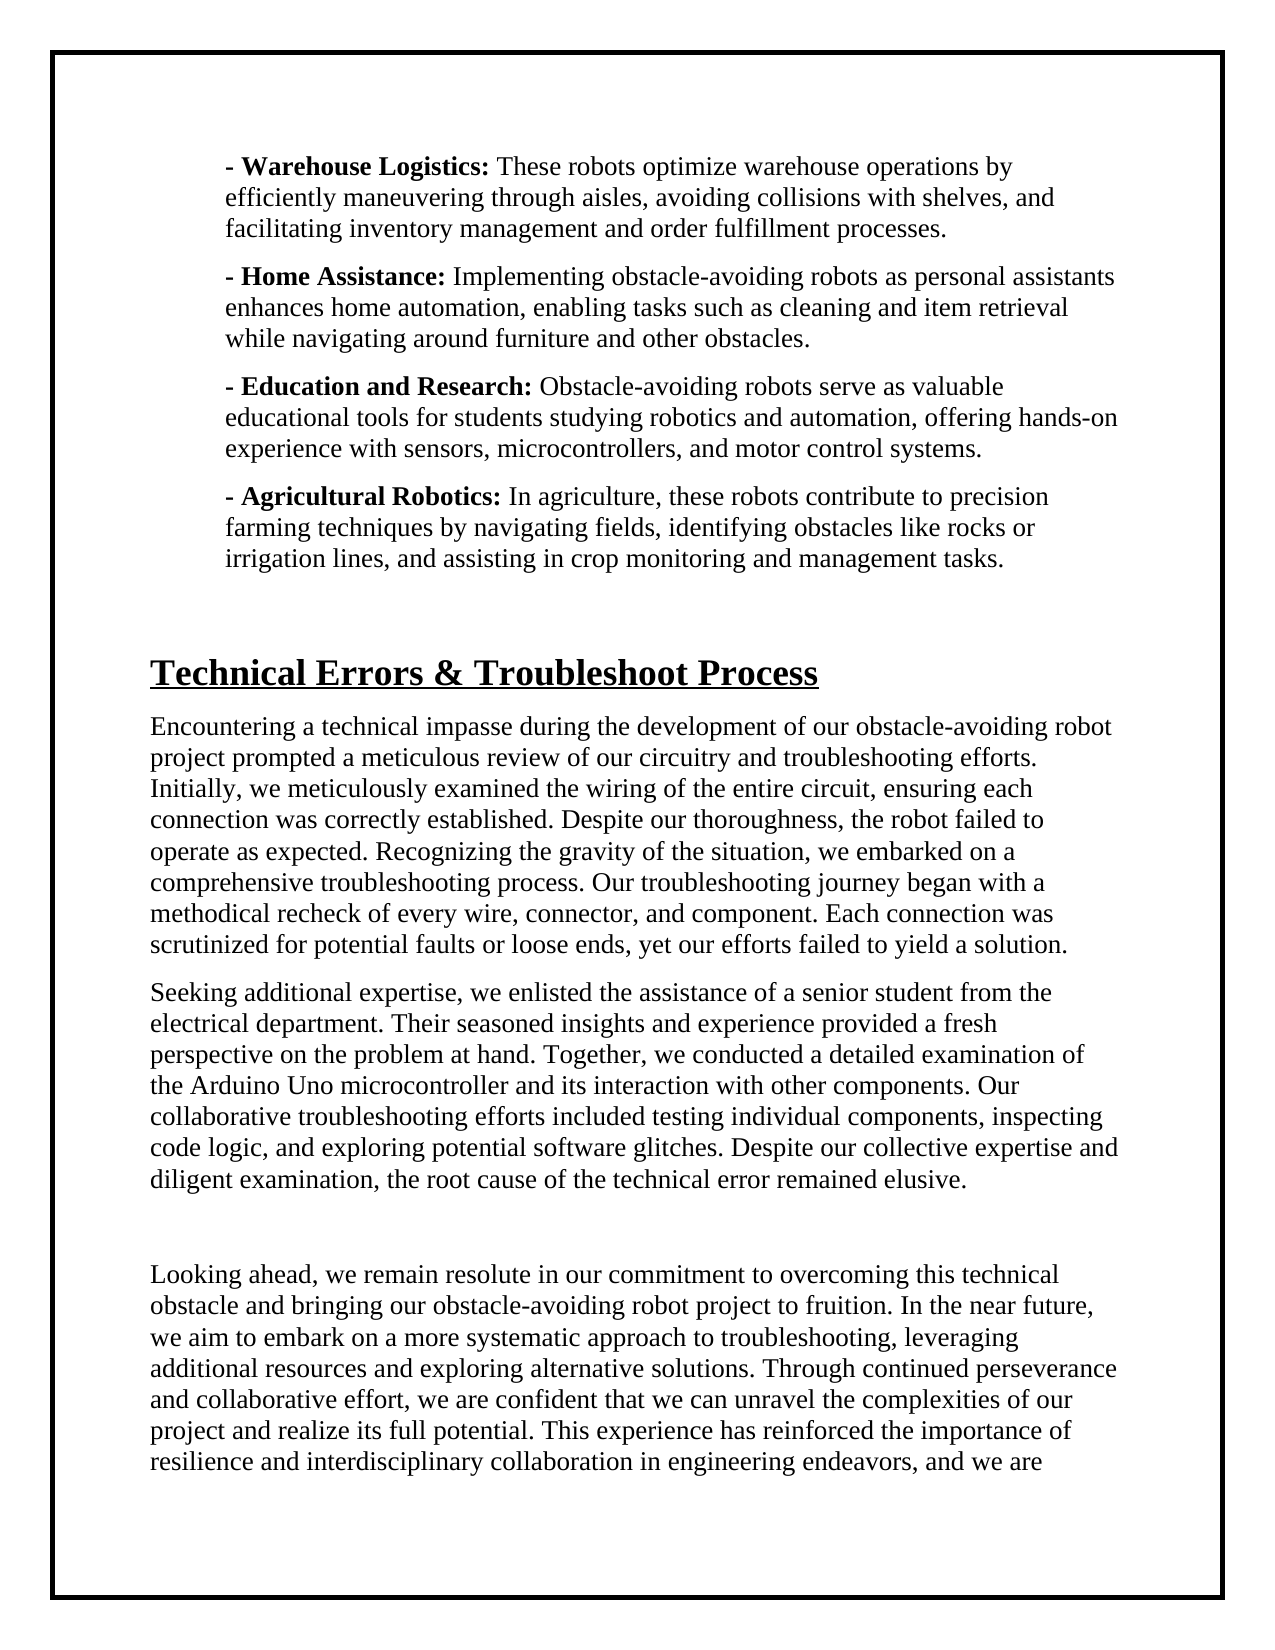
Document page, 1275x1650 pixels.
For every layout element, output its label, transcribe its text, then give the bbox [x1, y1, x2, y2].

text - Education and Research: Obstacle-avoiding robots serve as valuable educational tools for students studying robotics and automation, offering hands-on experience with sensors, microcontrollers, and motor control systems. [225, 370, 1125, 464]
text Encountering a technical impasse during the development of our obstacle-avoiding robot project prompted a meticulous review of our circuitry and troubleshooting efforts. Initially, we meticulously examined the wiring of the entire circuit, ensuring each connection was correctly established. Despite our thoroughness, the robot failed to operate as expected. Recognizing the gravity of the situation, we embarked on a comprehensive troubleshooting process. Our troubleshooting journey began with a methodical recheck of every wire, connector, and component. Each connection was scrutinized for potential faults or loose ends, yet our efforts failed to yield a solution. [150, 710, 1125, 959]
text Technical Errors & Troubleshoot Process [150, 650, 1125, 693]
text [150, 1258, 1125, 1476]
text - Home Assistance: Implementing obstacle-avoiding robots as personal assistants enhances home automation, enabling tasks such as cleaning and item retrieval while navigating around furniture and other obstacles. [225, 260, 1125, 353]
text Seeking additional expertise, we enlisted the assistance of a senior student from the electrical department. Their seasoned insights and experience provided a fresh perspective on the problem at hand. Together, we conducted a detailed examination of the Arduino Uno microcontroller and its interaction with other components. Our collaborative troubleshooting efforts included testing individual components, inspecting code logic, and exploring potential software glitches. Despite our collective expertise and diligent examination, the root cause of the technical error remained elusive. [150, 976, 1125, 1194]
text - Warehouse Logistics: These robots optimize warehouse operations by efficiently maneuvering through aisles, avoiding collisions with shelves, and facilitating inventory management and order fulfillment processes. [225, 150, 1125, 243]
text - Agricultural Robotics: In agriculture, these robots contribute to precision farming techniques by navigating fields, identifying obstacles like rocks or irrigation lines, and assisting in crop monitoring and management tasks. [225, 480, 1125, 574]
